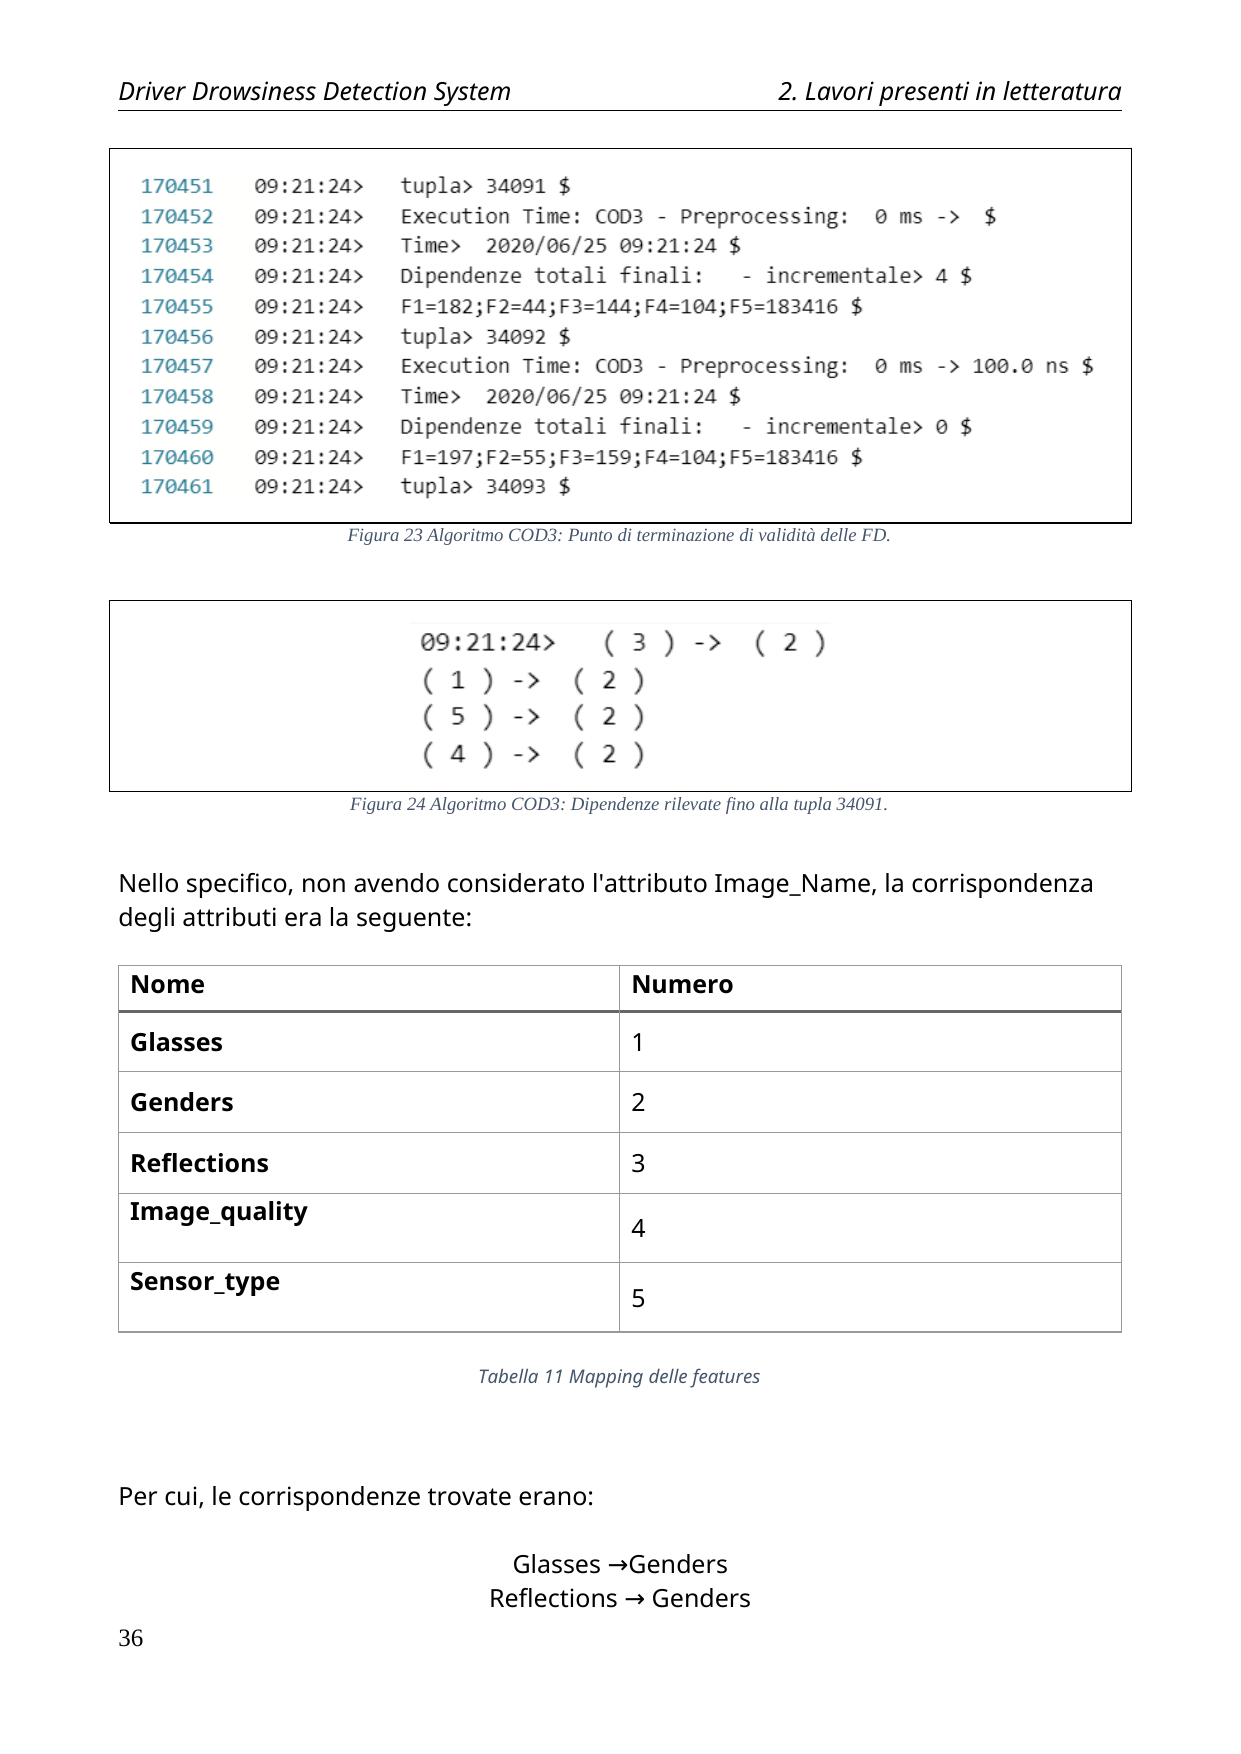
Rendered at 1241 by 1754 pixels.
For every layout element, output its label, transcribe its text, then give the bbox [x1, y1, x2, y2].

table_cell Sensor_type [119, 1263, 619, 1331]
table_cell 5 [620, 1263, 1121, 1331]
picture [410, 621, 831, 770]
table_cell 2 [620, 1072, 1121, 1132]
text Glasses →Genders [118, 1546, 1122, 1580]
table_header Numero [620, 966, 1121, 1010]
table_cell Glasses [119, 1013, 619, 1071]
text Figura 24 Algoritmo COD3: Dipendenze rilevate fino alla tupla 34091. [118, 792, 1122, 814]
table_cell 3 [620, 1133, 1121, 1193]
table_cell 4 [620, 1194, 1121, 1262]
text Reflections → Genders [118, 1580, 1122, 1614]
table_cell 1 [620, 1013, 1121, 1071]
text Tabella 11 Mapping delle features [118, 1364, 1122, 1389]
picture [140, 169, 1101, 501]
text Nello specifico, non avendo considerato l'attributo Image_Name, la corrispondenza degli attributi era la seguente: [118, 866, 1122, 934]
table_header Nome [119, 966, 619, 1010]
text Per cui, le corrispondenze trovate erano: [118, 1478, 1122, 1512]
text Figura 23 Algoritmo COD3: Punto di terminazione di validità delle FD. [118, 523, 1122, 545]
table_cell Reflections [119, 1133, 619, 1193]
table_cell Genders [119, 1072, 619, 1132]
table_cell Image_quality [119, 1194, 619, 1262]
